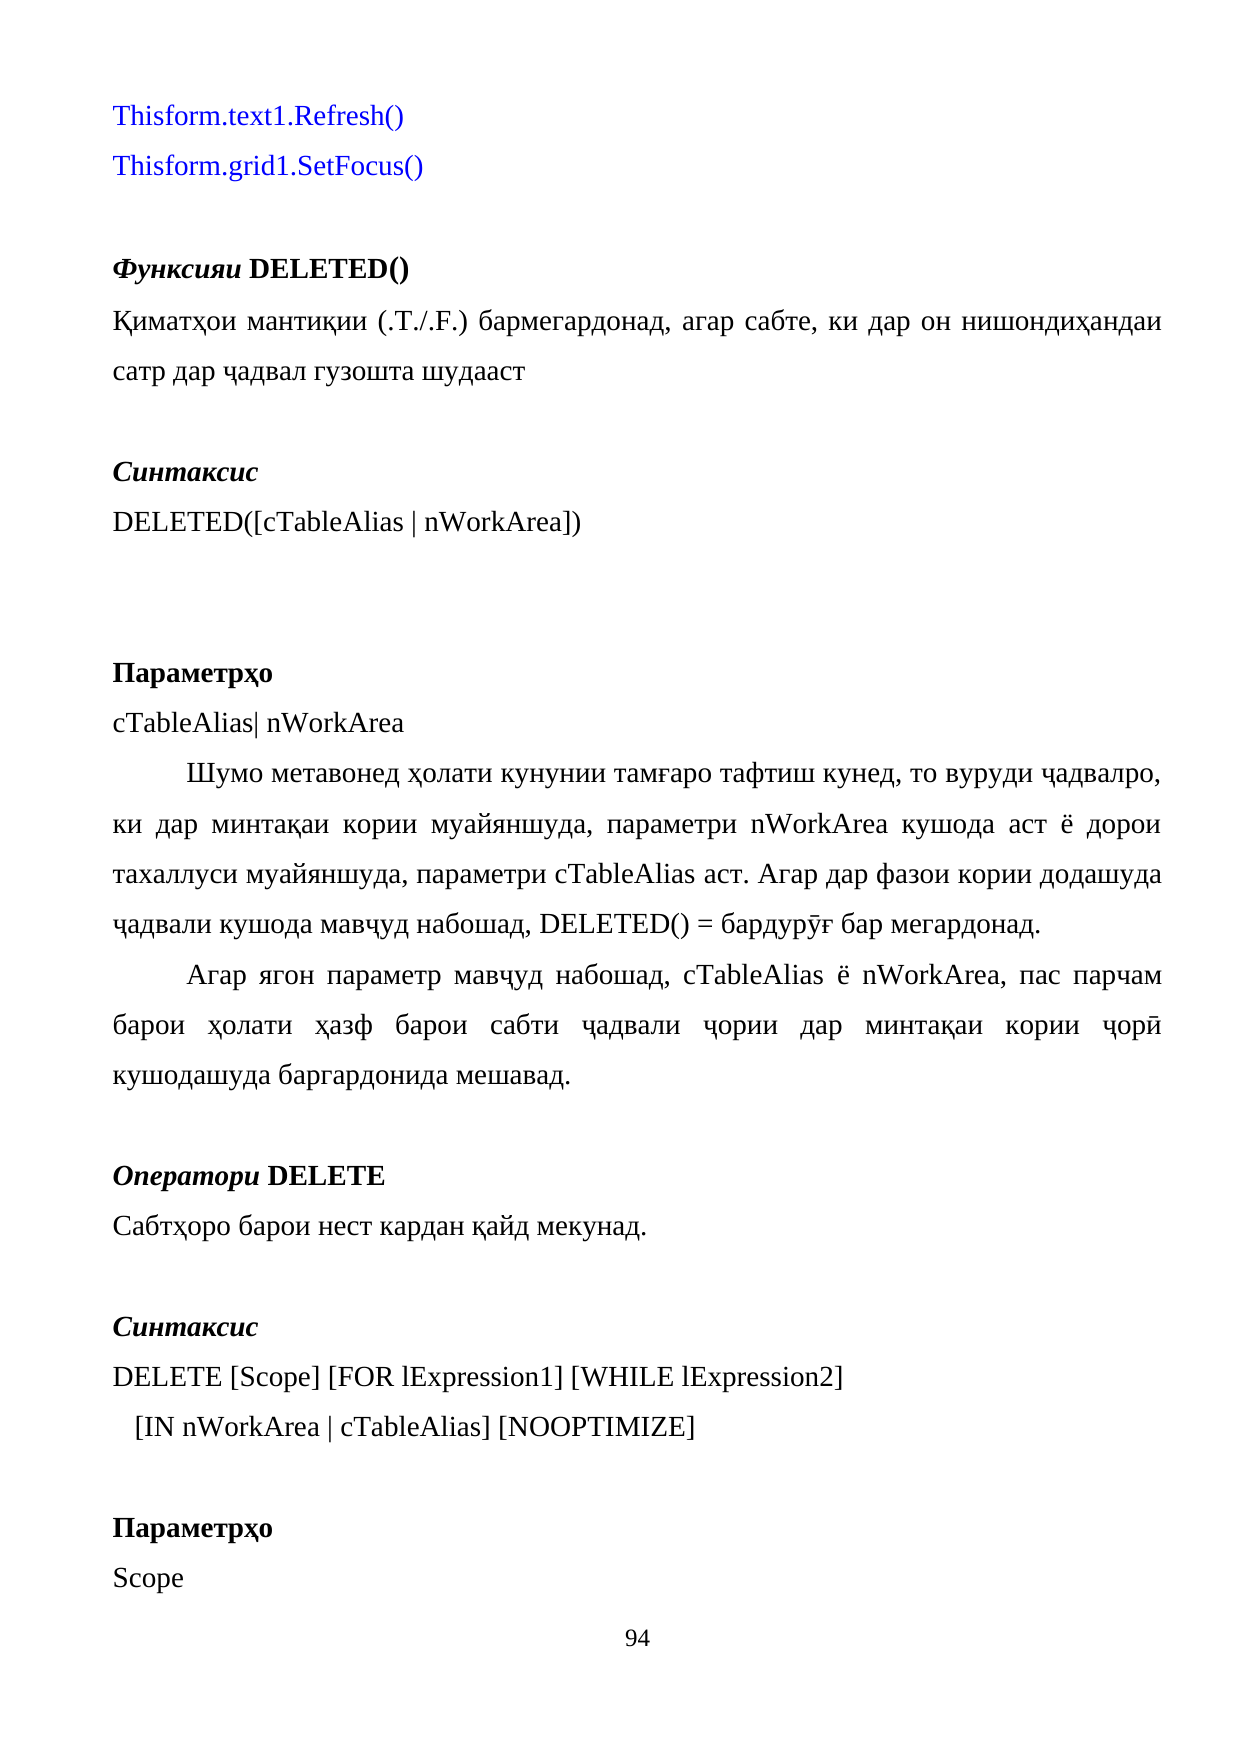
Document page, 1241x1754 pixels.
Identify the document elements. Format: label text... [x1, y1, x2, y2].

text Параметрҳо [112, 1510, 1162, 1544]
text Thisform.grid1.SetFocus() [112, 148, 1162, 182]
text Синтаксис [112, 1309, 1162, 1342]
text Параметрҳо [112, 655, 1162, 688]
text Синтаксис [112, 454, 1162, 487]
text Функсияи DELETED() [112, 249, 1162, 285]
text Оператори DELETE [112, 1158, 1162, 1192]
text DELETE [Scope] [FOR lExpression1] [WHILE lExpression2] [112, 1359, 1162, 1393]
text Қиматҳои мантиқии (.T./.F.) бармегардонад, агар сабте, ки дар он нишондиҳандаи сатр дар ҷадвал гузошта шудааст [112, 303, 1162, 387]
text Агар ягон параметр мавҷуд набошад, cTableAlias ​​ё nWorkArea, пас парчам барои ҳолати ҳазф барои сабти ҷадвали ҷории дар минтақаи кории ҷорӣ кушодашуда баргардонида мешавад. [112, 957, 1162, 1091]
text Scope [112, 1561, 1162, 1594]
text Сабтҳоро барои нест кардан қайд мекунад. [112, 1208, 1162, 1242]
text Шумо метавонед ҳолати кунунии тамғаро тафтиш кунед, то вуруди ҷадвалро, ки дар минтақаи кории муайяншуда, параметри nWorkArea кушода аст ё дорои тахаллуси муайяншуда, параметри cTableAlias ​​аст. Агар дар фазои кории додашуда ҷадвали кушода мавҷуд набошад, DELETED() = бардурӯғ бар мегардонад. [112, 756, 1162, 940]
text [IN nWorkArea | cTableAlias] [NOOPTIMIZE] [112, 1409, 1162, 1443]
text cTableAlias| nWorkArea [112, 705, 1162, 739]
text DELETED([cTableAlias | nWorkArea]) [112, 504, 1162, 537]
text Thisform.text1.Refresh() [112, 98, 1162, 131]
